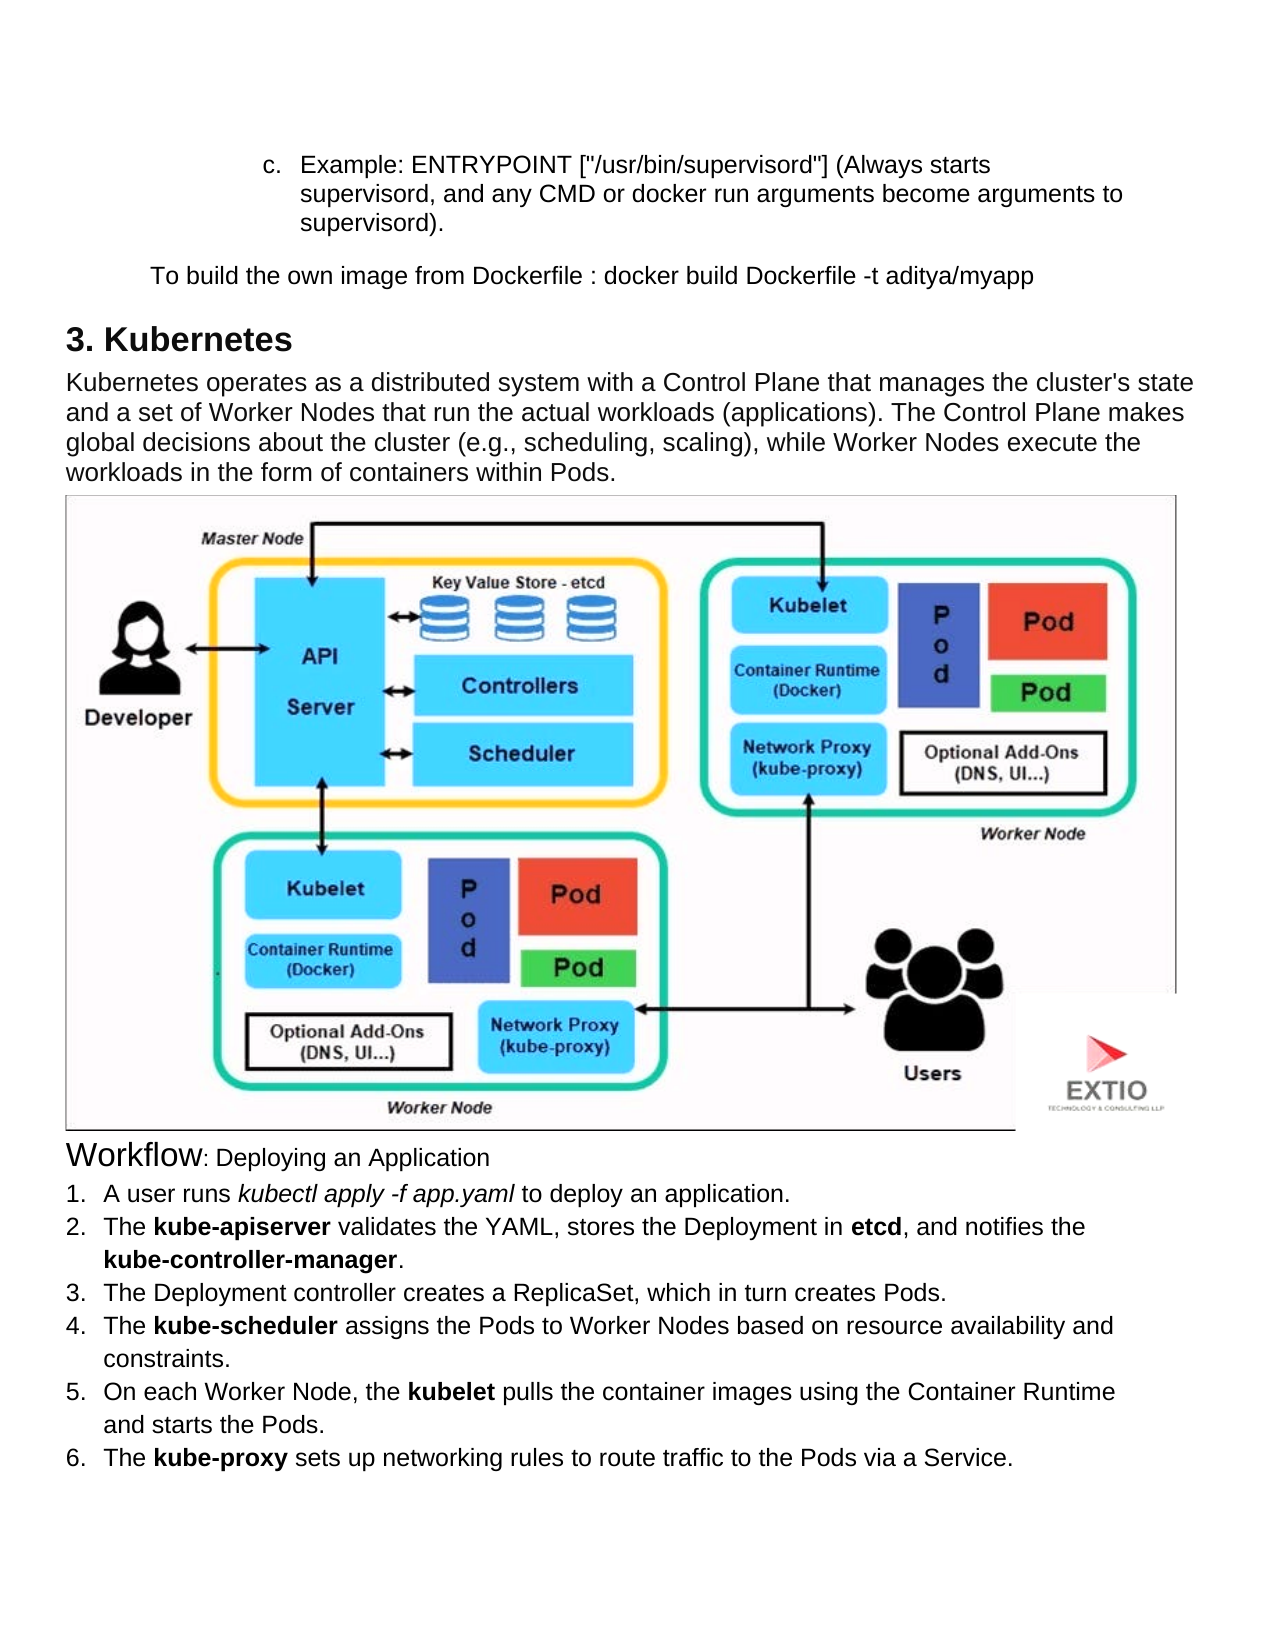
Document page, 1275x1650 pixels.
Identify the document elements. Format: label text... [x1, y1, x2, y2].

list On each Worker Node, the kubelet pulls the container images using the Container Runtime and starts the Pods. [66, 1377, 1125, 1439]
subtitle Kubernetes operates as a distributed system with a Control Plane that manages the cluster's state and a set of Worker Nodes that run the actual workloads (applications). The Control Plane makes global decisions about the cluster (e.g., scheduling, scaling), while Worker Nodes execute the workloads in the form of containers within Pods. [66, 367, 1219, 487]
list The Deployment controller creates a ReplicaSet, which in turn creates Pods. [66, 1278, 1125, 1307]
picture [65, 495, 1177, 1131]
list The kube-scheduler assigns the Pods to Worker Nodes based on resource availability and constraints. [66, 1311, 1125, 1373]
list Example: ENTRYPOINT ["/usr/bin/supervisord"] (Always starts supervisord, and any CMD or docker run arguments become arguments to supervisord). [262, 150, 1125, 236]
subtitle 3. Kubernetes [66, 319, 1125, 359]
list The kube-apiserver validates the YAML, stores the Deployment in etcd, and notifies the kube-controller-manager. [66, 1212, 1125, 1273]
list A user runs kubectl apply -f app.yaml to deploy an application. [66, 1179, 1125, 1207]
text Workflow: Deploying an Application [66, 1134, 1125, 1173]
text To build the own image from Dockerfile : docker build Dockerfile -t aditya/myapp [150, 261, 1125, 290]
list The kube-proxy sets up networking rules to route traffic to the Pods via a Service. [66, 1443, 1125, 1472]
